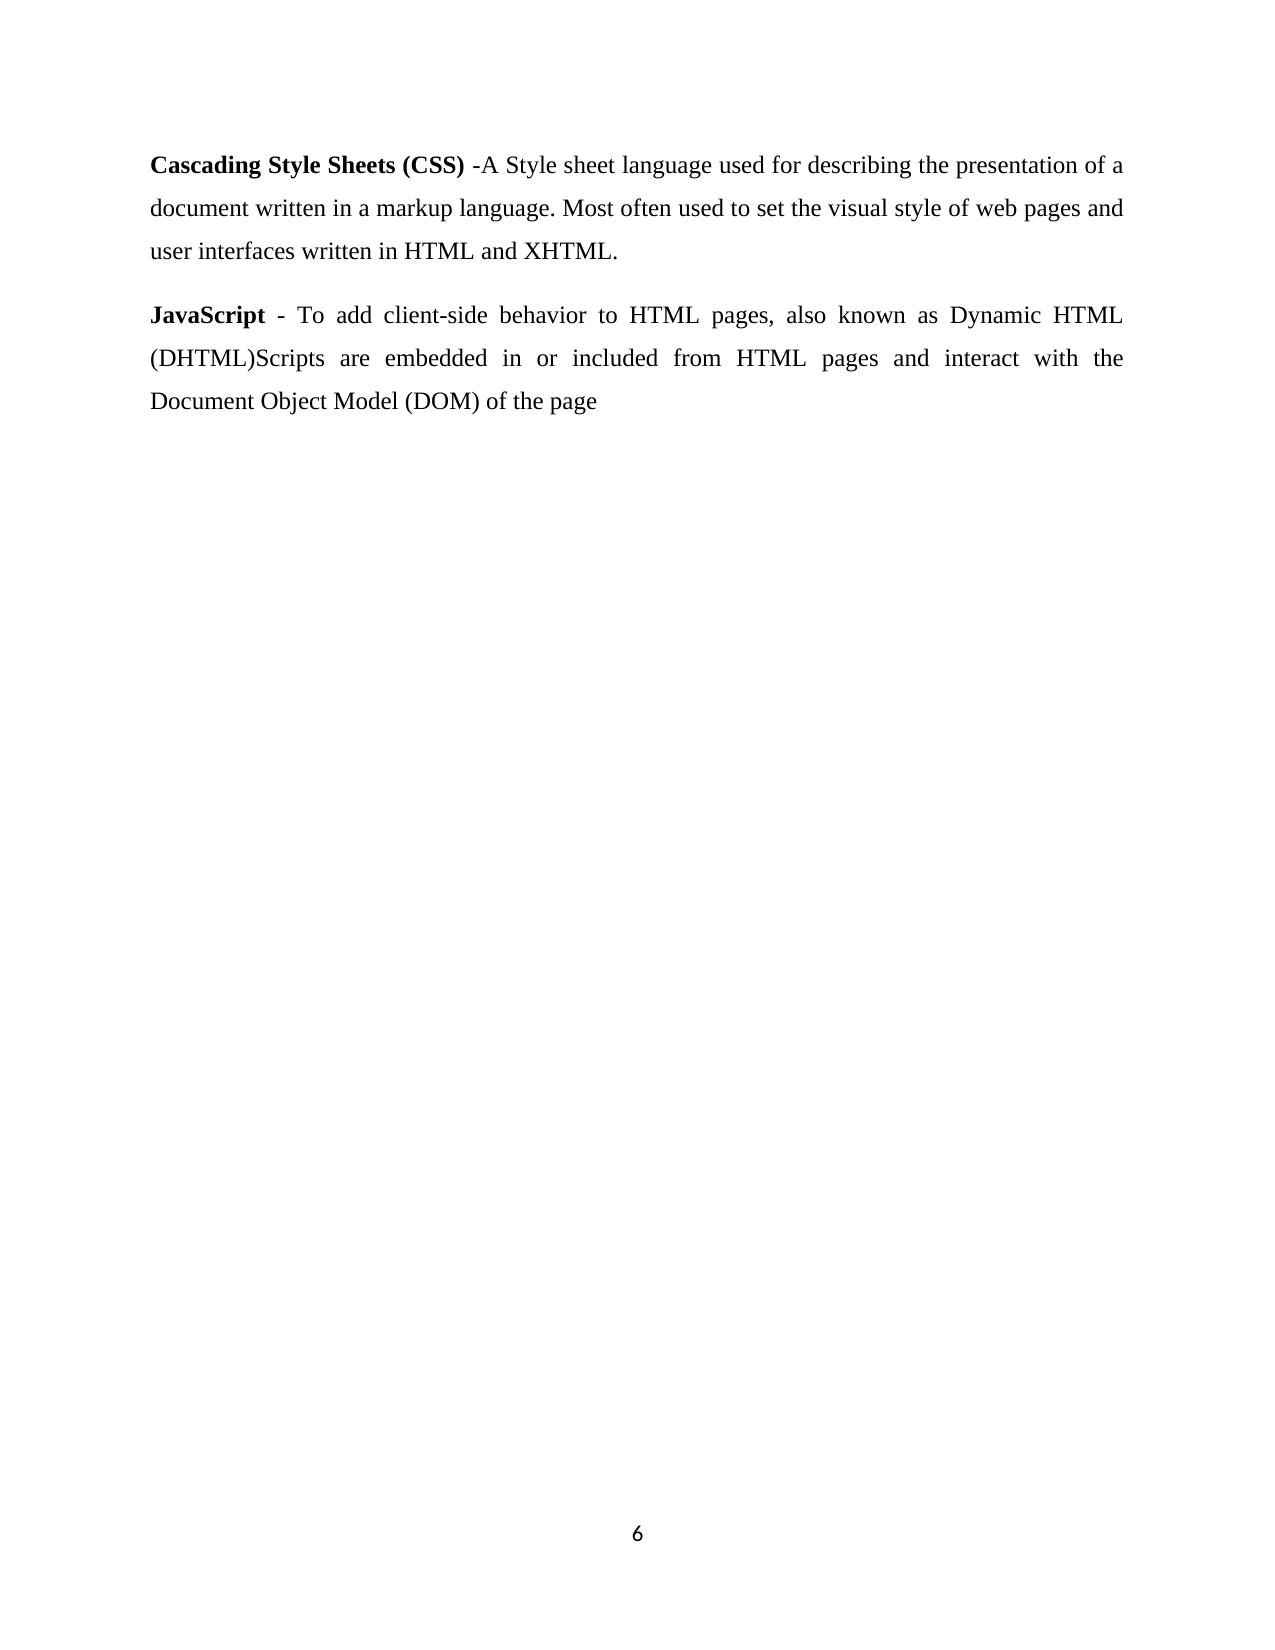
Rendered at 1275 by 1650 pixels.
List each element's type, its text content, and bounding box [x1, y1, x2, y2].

text Cascading Style Sheets (CSS) -A Style sheet language used for describing the presentation of a document written in a markup language. Most often used to set the visual style of web pages and user interfaces written in HTML and XHTML. [150, 150, 1125, 265]
text JavaScript - To add client-side behavior to HTML pages, also known as Dynamic HTML (DHTML)Scripts are embedded in or included from HTML pages and interact with the Document Object Model (DOM) of the page [150, 300, 1125, 415]
